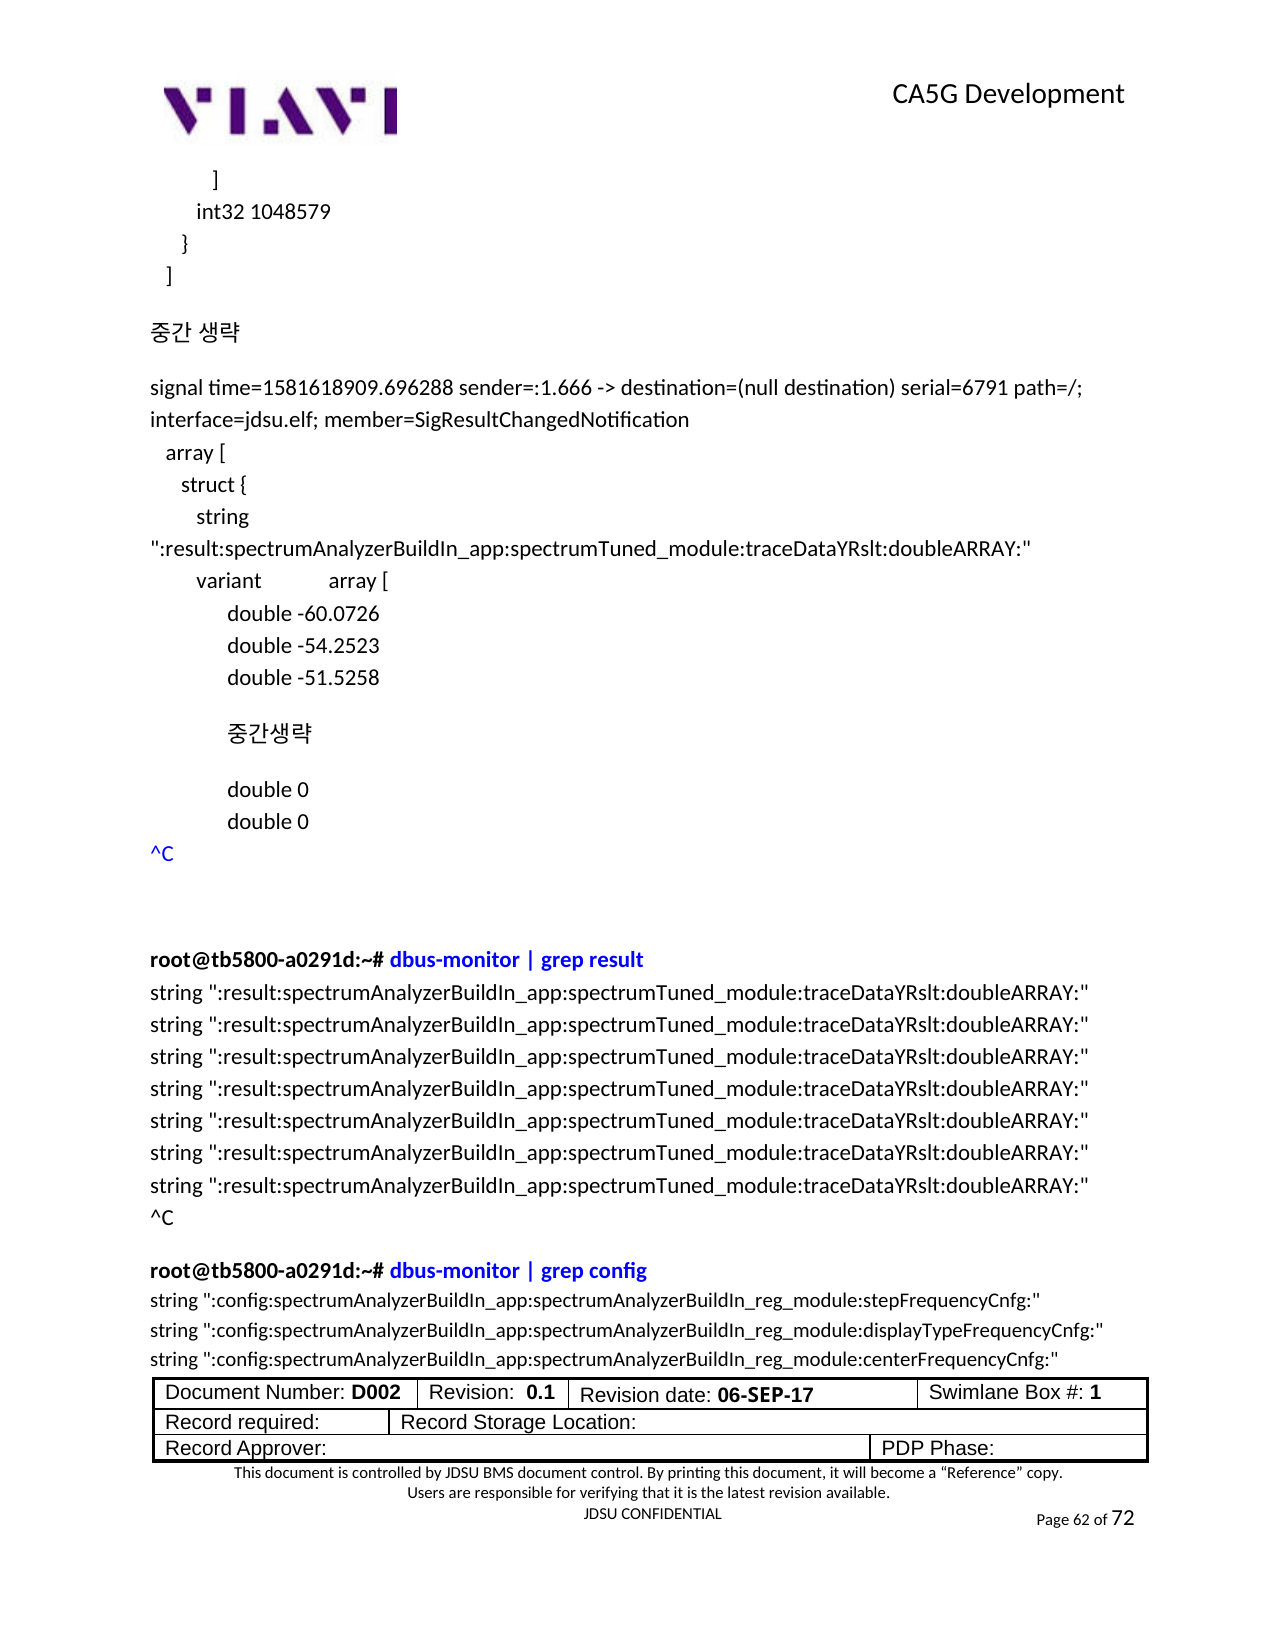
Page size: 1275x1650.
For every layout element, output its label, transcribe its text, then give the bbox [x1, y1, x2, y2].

picture [162, 68, 397, 146]
text 중간생략 [150, 716, 1125, 749]
text root@tb5800-a0291d:~# dbus-monitor | grep result string ":result:spectrumAnalyzerBuildIn_app:spectrumTuned_module:traceDataYRslt:doubleARRAY:" string ":result:spectrumAnalyzerBuildIn_app:spectrumTuned_module:traceDataYRslt:doubleARRAY:" string ":result:spectrumAnalyzerBuildIn_app:spectrumTuned_module:traceDataYRslt:doubleARRAY:" string ":result:spectrumAnalyzerBuildIn_app:spectrumTuned_module:traceDataYRslt:doubleARRAY:" string ":result:spectrumAnalyzerBuildIn_app:spectrumTuned_module:traceDataYRslt:doubleARRAY:" string ":result:spectrumAnalyzerBuildIn_app:spectrumTuned_module:traceDataYRslt:doubleARRAY:" string ":result:spectrumAnalyzerBuildIn_app:spectrumTuned_module:traceDataYRslt:doubleARRAY:" ^C [150, 945, 1125, 1231]
text double 0 double 0 ] int32 1048579 } ] [150, 165, 1125, 289]
text double 0 double 0 ^C [150, 775, 1125, 867]
text signal time=1581618909.696288 sender=:1.666 -> destination=(null destination) serial=6791 path=/; interface=jdsu.elf; member=SigResultChangedNotification array [ struct { string ":result:spectrumAnalyzerBuildIn_app:spectrumTuned_module:traceDataYRslt:doubleARRAY:" variant array [ double -60.0726 double -54.2523 double -51.5258 [150, 373, 1125, 691]
text 중간 생략 [150, 314, 1125, 348]
